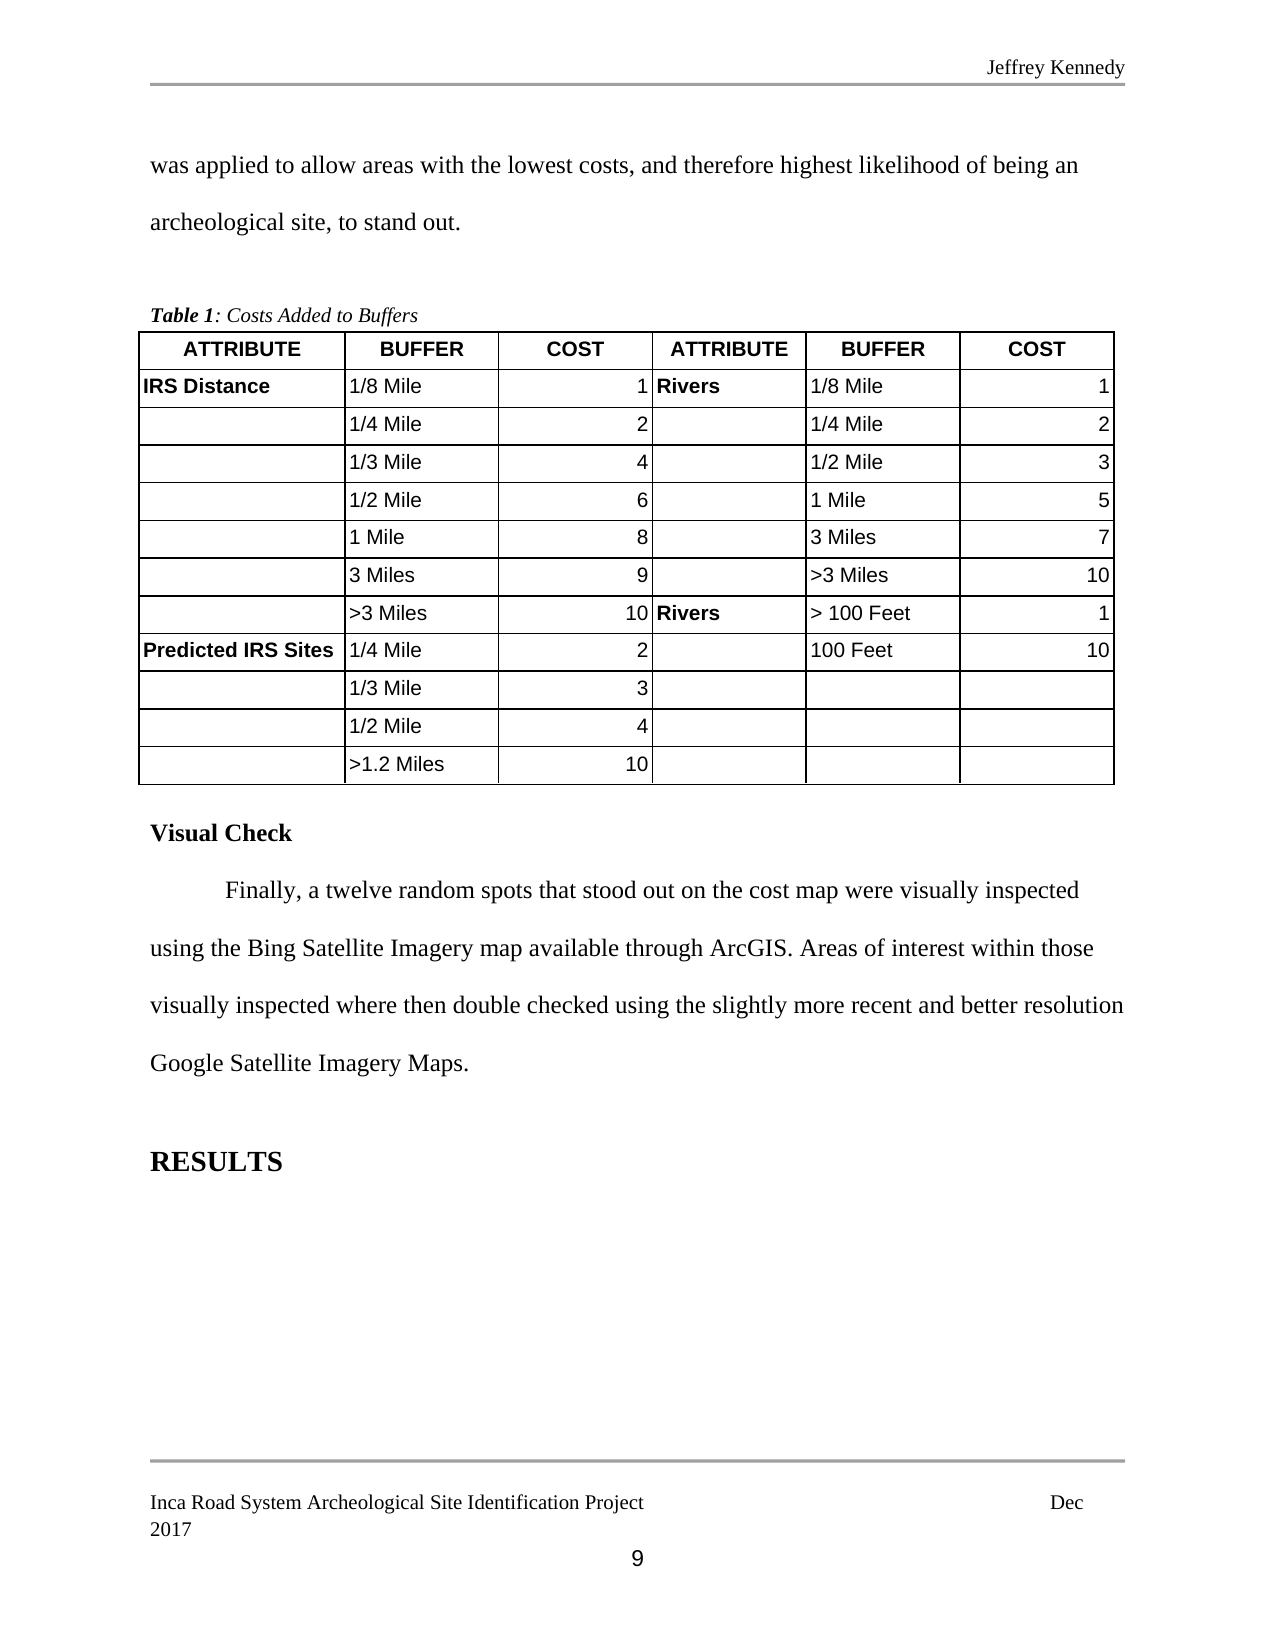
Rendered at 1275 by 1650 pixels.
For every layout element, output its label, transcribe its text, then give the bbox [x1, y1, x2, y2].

table_cell 100 Feet [807, 634, 959, 670]
table_cell Rivers [653, 597, 805, 633]
table_cell 4 [499, 446, 652, 482]
table_cell IRS Distance [140, 370, 344, 406]
table_cell 3 [499, 672, 652, 708]
table_cell [807, 710, 959, 746]
table_cell [140, 672, 344, 708]
table_cell [961, 747, 1113, 783]
table_cell [653, 521, 805, 557]
table_cell >3 Miles [807, 559, 959, 595]
table_cell 2 [499, 634, 652, 670]
table_cell [653, 710, 805, 746]
table_cell [140, 559, 344, 595]
table_cell Rivers [653, 370, 805, 406]
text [150, 150, 1125, 236]
table_cell [807, 747, 959, 783]
text RESULTS [150, 1144, 1125, 1178]
table_cell 1/4 Mile [346, 634, 498, 670]
table_cell >1.2 Miles [346, 747, 498, 783]
text Visual Check [150, 818, 1125, 847]
table_cell 8 [499, 521, 652, 557]
table_cell 5 [961, 483, 1113, 519]
table_cell [140, 597, 344, 633]
table_cell 1 [961, 597, 1113, 633]
table_cell [140, 408, 344, 444]
table_cell 3 [961, 446, 1113, 482]
table_cell 1/8 Mile [346, 370, 498, 406]
table_cell 10 [499, 747, 652, 783]
table_cell [140, 483, 344, 519]
table_cell 1/2 Mile [807, 446, 959, 482]
table_header ATTRIBUTE [653, 333, 805, 369]
table_cell 9 [499, 559, 652, 595]
table_cell 3 Miles [807, 521, 959, 557]
table_cell 1 Mile [346, 521, 498, 557]
table_cell 7 [961, 521, 1113, 557]
table_cell [653, 446, 805, 482]
table_cell 2 [499, 408, 652, 444]
table_header COST [961, 333, 1113, 369]
table_cell [140, 710, 344, 746]
table_cell [653, 483, 805, 519]
table_cell [653, 672, 805, 708]
table_cell 10 [499, 597, 652, 633]
table_cell [140, 446, 344, 482]
table_cell 1/3 Mile [346, 446, 498, 482]
table_cell [961, 672, 1113, 708]
table_cell [807, 672, 959, 708]
table_cell 4 [499, 710, 652, 746]
table_header COST [499, 333, 652, 369]
table_cell [961, 710, 1113, 746]
table_cell 1 Mile [807, 483, 959, 519]
table_cell [653, 408, 805, 444]
table_cell [140, 747, 344, 783]
text Table 1: Costs Added to Buffers [150, 303, 1125, 327]
table_cell >3 Miles [346, 597, 498, 633]
table_cell 1/8 Mile [807, 370, 959, 406]
table_header ATTRIBUTE [140, 333, 344, 369]
text Finally, a twelve random spots that stood out on the cost map were visually inspected using the Bing Satellite Imagery map available through ArcGIS. Areas of interest within those visually inspected where then double checked using the slightly more recent and better resolution Google Satellite Imagery Maps. [150, 876, 1125, 1077]
table_cell 1/4 Mile [807, 408, 959, 444]
table_cell 10 [961, 634, 1113, 670]
table_cell Predicted IRS Sites [140, 634, 344, 670]
table_cell [653, 634, 805, 670]
table_cell 1 [499, 370, 652, 406]
table_cell [653, 559, 805, 595]
table_cell 1/3 Mile [346, 672, 498, 708]
table_cell 3 Miles [346, 559, 498, 595]
table_header BUFFER [807, 333, 959, 369]
table_cell 1/2 Mile [346, 710, 498, 746]
table_cell 6 [499, 483, 652, 519]
table_cell [653, 747, 805, 783]
table_cell 1 [961, 370, 1113, 406]
table_cell [140, 521, 344, 557]
table_cell 1/4 Mile [346, 408, 498, 444]
table_cell 10 [961, 559, 1113, 595]
table_cell 2 [961, 408, 1113, 444]
table_cell 1/2 Mile [346, 483, 498, 519]
table_header BUFFER [346, 333, 498, 369]
table_cell > 100 Feet [807, 597, 959, 633]
